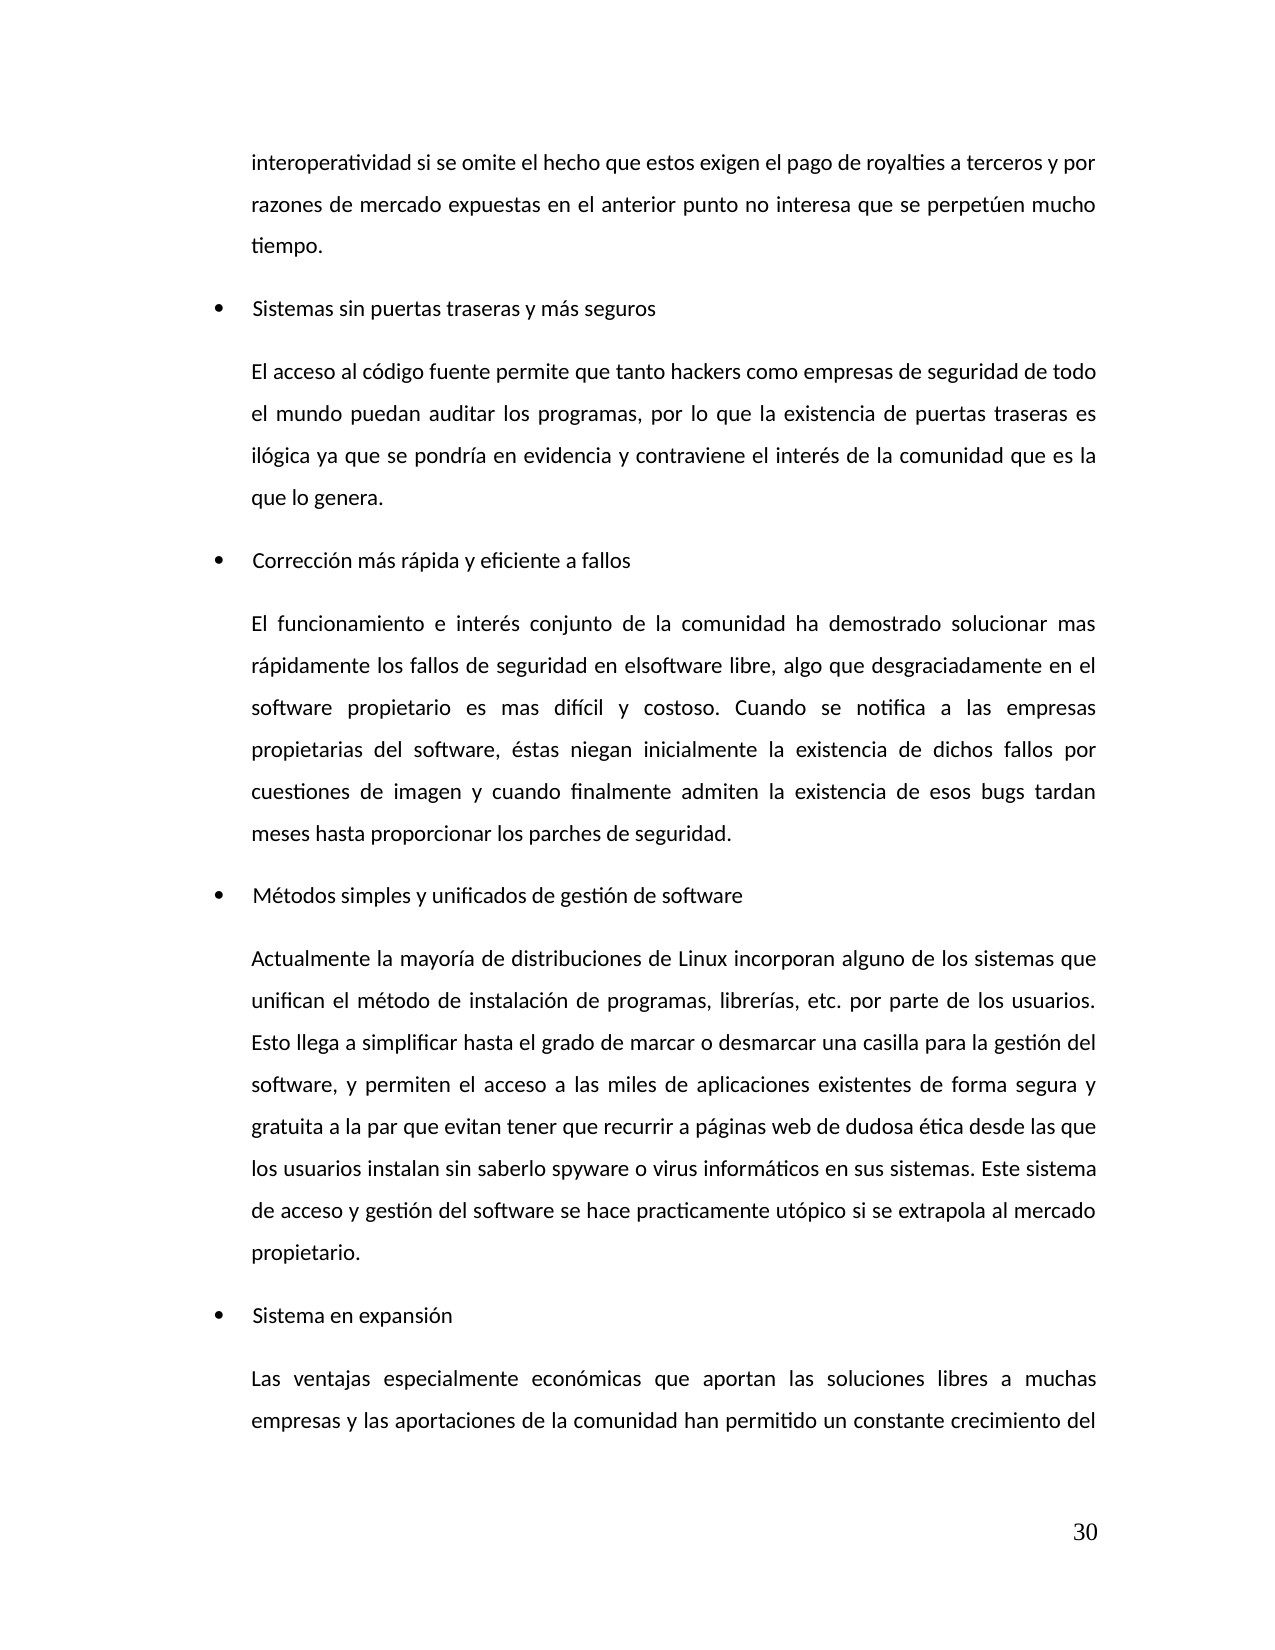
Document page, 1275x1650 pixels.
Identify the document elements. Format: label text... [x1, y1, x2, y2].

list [251, 1364, 1098, 1434]
list Actualmente la mayoría de distribuciones de Linux incorporan alguno de los sistemas que unifican el método de instalación de programas, librerías, etc. por parte de los usuarios. Esto llega a simplificar hasta el grado de marcar o desmarcar una casilla para la gestión del software, y permiten el acceso a las miles de aplicaciones existentes de forma segura y gratuita a la par que evitan tener que recurrir a páginas web de dudosa ética desde las que los usuarios instalan sin saberlo spyware o virus informáticos en sus sistemas. Este sistema de acceso y gestión del software se hace practicamente utópico si se extrapola al mercado propietario. [251, 944, 1098, 1266]
list Métodos simples y unificados de gestión de software [215, 882, 1098, 909]
list El acceso al código fuente permite que tanto hackers como empresas de seguridad de todo el mundo puedan auditar los programas, por lo que la existencia de puertas traseras es ilógica ya que se pondría en evidencia y contraviene el interés de la comunidad que es la que lo genera. [251, 357, 1098, 511]
list Corrección más rápida y eficiente a fallos [215, 546, 1098, 574]
list Sistemas sin puertas traseras y más seguros [215, 294, 1098, 322]
list El funcionamiento e interés conjunto de la comunidad ha demostrado solucionar mas rápidamente los fallos de seguridad en elsoftware libre, algo que desgraciadamente en el software propietario es mas difícil y costoso. Cuando se notifica a las empresas propietarias del software, éstas niegan inicialmente la existencia de dichos fallos por cuestiones de imagen y cuando finalmente admiten la existencia de esos bugs tardan meses hasta proporcionar los parches de seguridad. [251, 609, 1098, 847]
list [251, 148, 1098, 260]
list Sistema en expansión [215, 1301, 1098, 1329]
